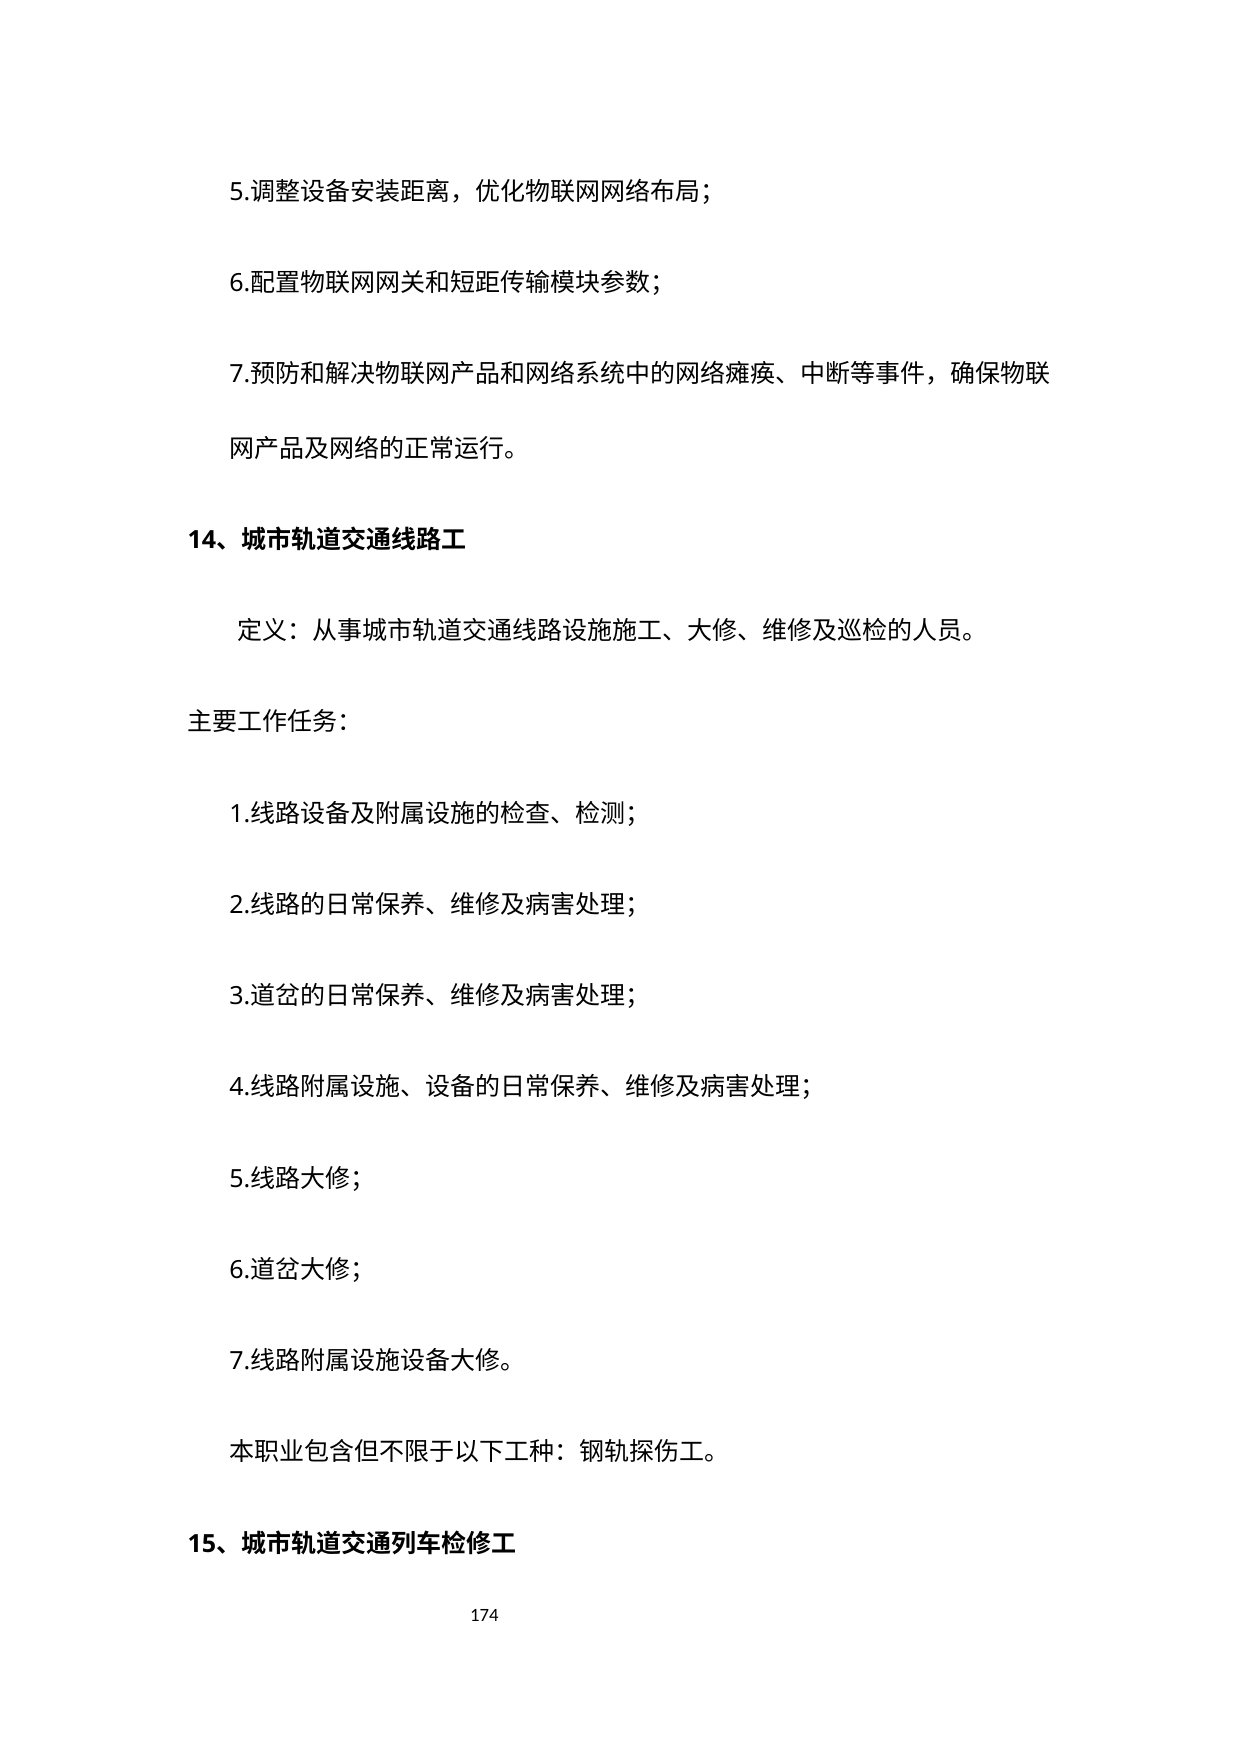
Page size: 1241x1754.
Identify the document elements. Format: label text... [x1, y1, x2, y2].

text 6.道岔大修； [229, 1235, 1053, 1300]
text 6.配置物联网网关和短距传输模块参数； [229, 248, 1053, 313]
text 3.道岔的日常保养、维修及病害处理； [229, 961, 1053, 1026]
text 5.调整设备安装距离，优化物联网网络布局； [229, 157, 1053, 222]
text 本职业包含但不限于以下工种：钢轨探伤工。 [229, 1417, 1053, 1482]
text 15、城市轨道交通列车检修工 [187, 1509, 1053, 1574]
text 5.线路大修； [229, 1144, 1053, 1209]
text 4.线路附属设施、设备的日常保养、维修及病害处理； [229, 1052, 1053, 1117]
text 定义：从事城市轨道交通线路设施施工、大修、维修及巡检的人员。 [187, 596, 1053, 661]
text 14、城市轨道交通线路工 [187, 505, 1053, 570]
text 主要工作任务： [187, 687, 1053, 752]
text 7.线路附属设施设备大修。 [229, 1326, 1053, 1391]
text 1.线路设备及附属设施的检查、检测； [229, 779, 1053, 844]
text 7.预防和解决物联网产品和网络系统中的网络瘫痪、中断等事件，确保物联网产品及网络的正常运行。 [229, 339, 1053, 479]
text 2.线路的日常保养、维修及病害处理； [229, 870, 1053, 935]
